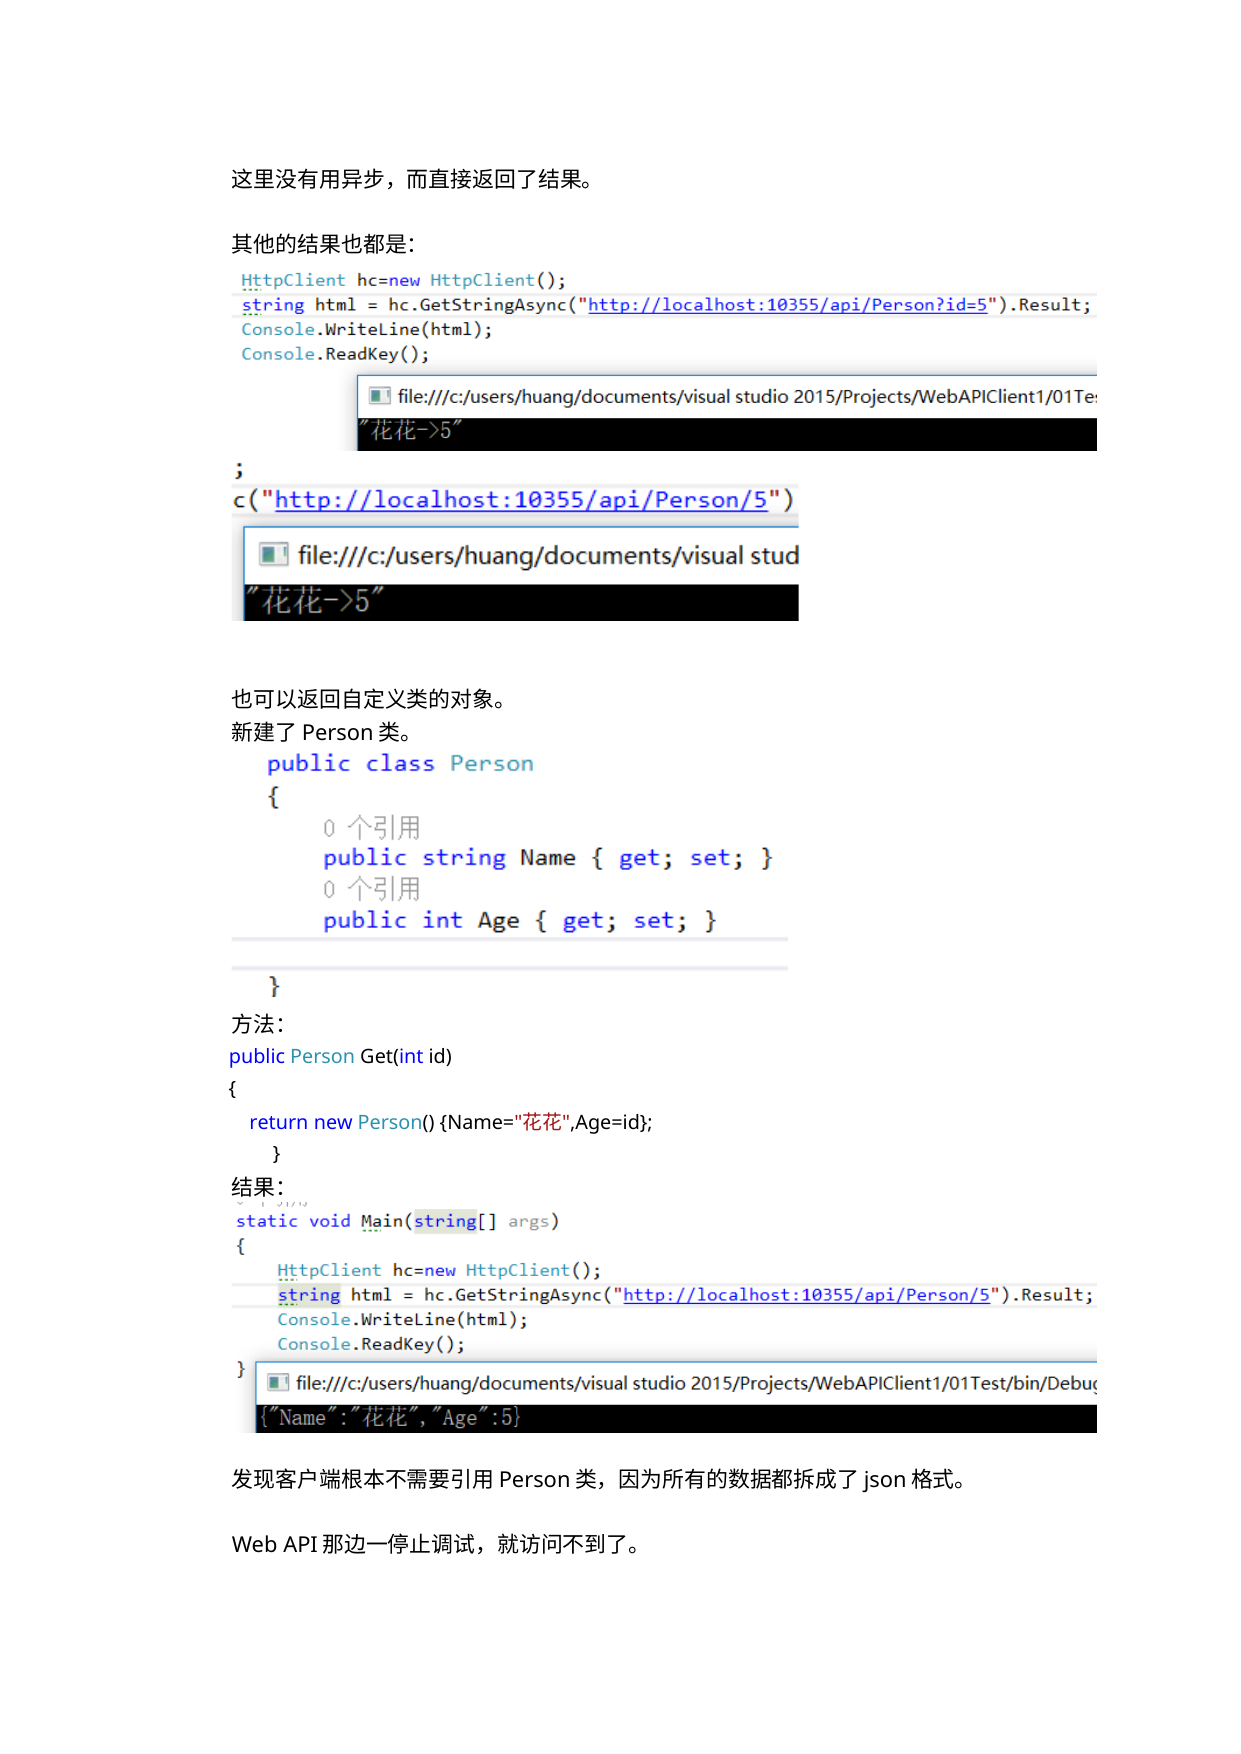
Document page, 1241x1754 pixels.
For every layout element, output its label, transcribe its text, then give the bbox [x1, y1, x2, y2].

text 其他的结果也都是： [187, 227, 1053, 259]
text 方法： [187, 1007, 1053, 1039]
text 也可以返回自定义类的对象。 [187, 682, 1053, 714]
text return new Person() {Name="花花",Age=id}; [187, 1104, 1053, 1137]
picture [231, 259, 1097, 451]
text 这里没有用异步，而直接返回了结果。 [187, 162, 1053, 194]
picture [231, 1202, 1097, 1433]
picture [231, 454, 799, 621]
text 新建了Person类。 [187, 714, 1053, 747]
text { [187, 1072, 1053, 1104]
text Web API那边一停止调试，就访问不到了。 [187, 1527, 1053, 1559]
text 结果： [187, 1169, 1053, 1202]
text } [187, 1137, 1053, 1169]
picture [231, 747, 788, 997]
text 发现客户端根本不需要引用Person类，因为所有的数据都拆成了json格式。 [187, 1462, 1053, 1494]
text public Person Get(int id) [187, 1039, 1053, 1072]
